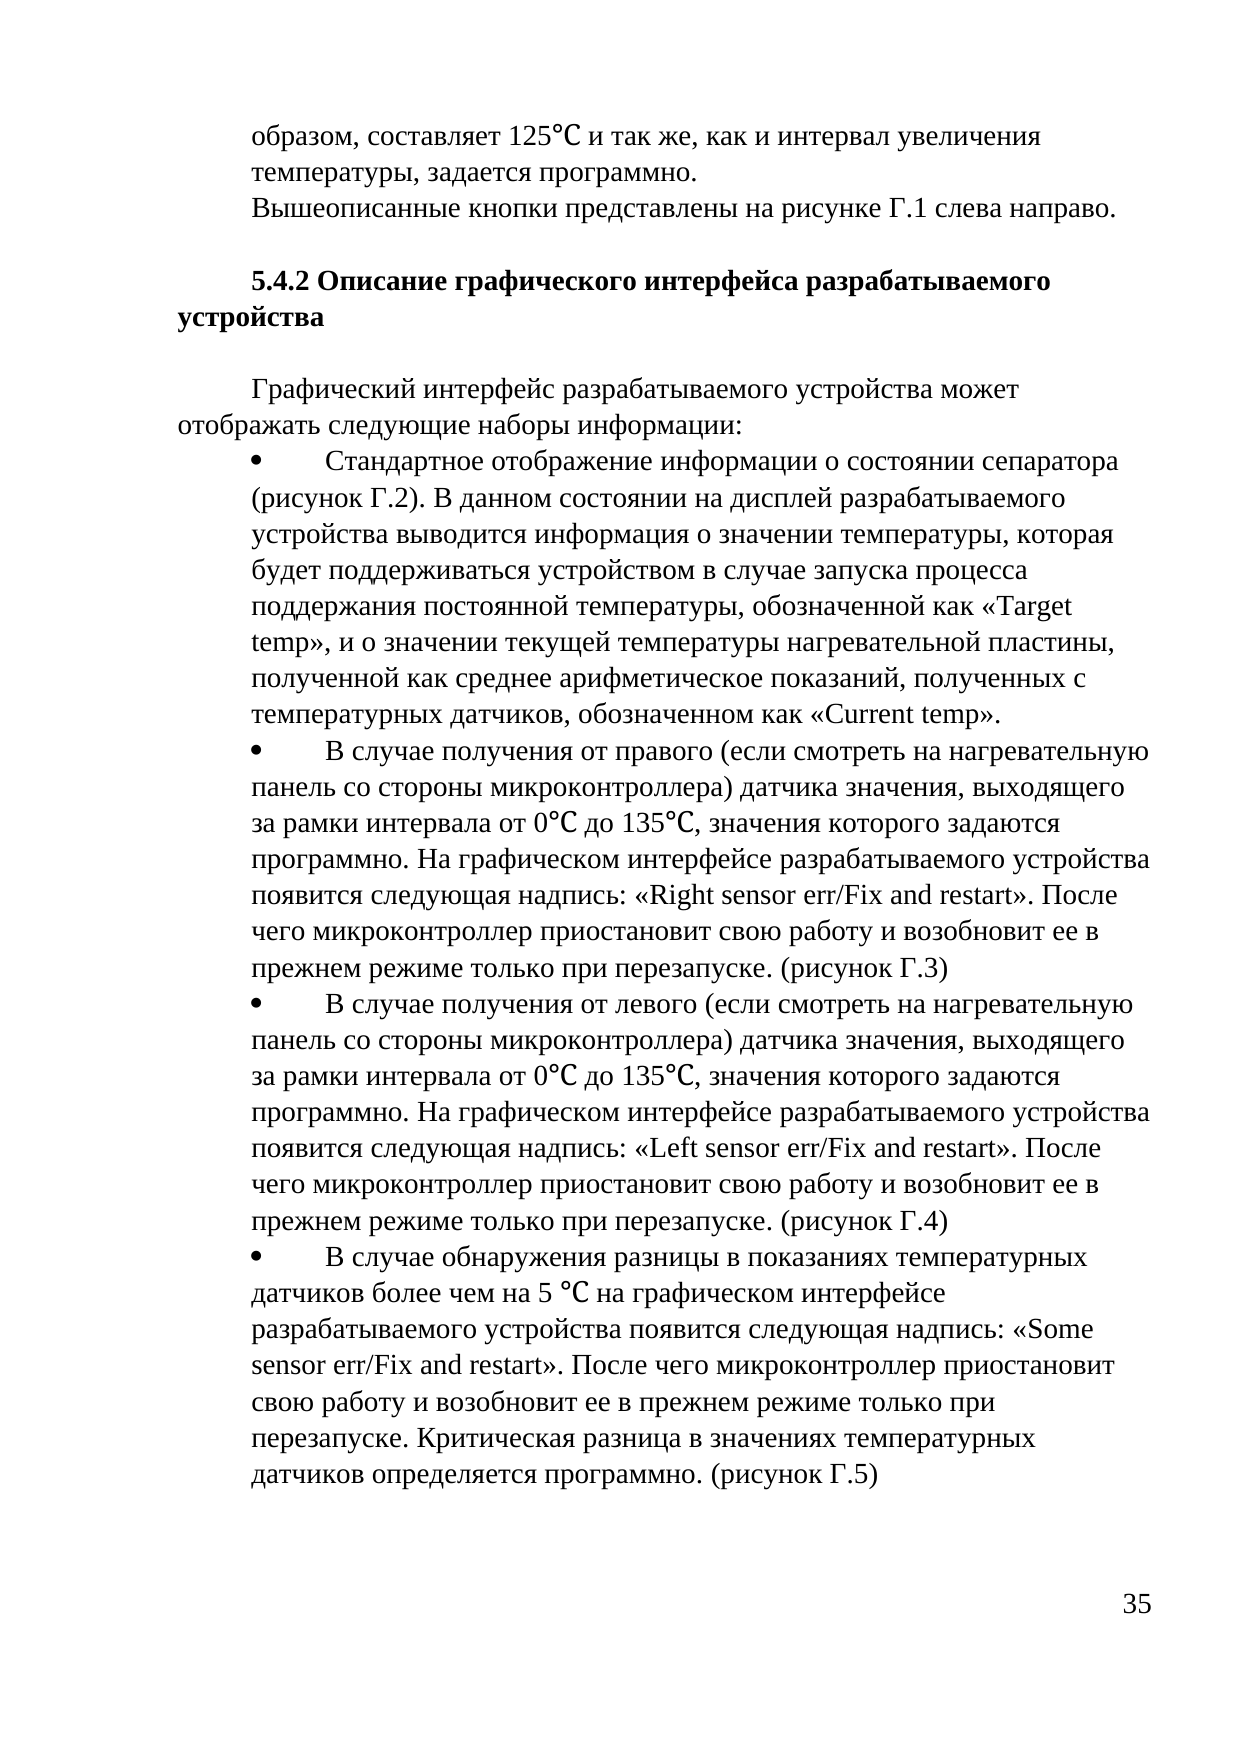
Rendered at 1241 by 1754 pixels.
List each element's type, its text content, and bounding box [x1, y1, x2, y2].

text 5.4.2 Описание графического интерфейса разрабатываемого устройства [177, 263, 1152, 332]
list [251, 118, 1152, 188]
list Вышеописанные кнопки представлены на рисунке Г.1 слева направо. [251, 190, 1152, 224]
list В случае получения от правого (если смотреть на нагревательную панель со стороны микроконтроллера) датчика значения, выходящего за рамки интервала от 0℃ до 135℃, значения которого задаются программно. На графическом интерфейсе разрабатываемого устройства появится следующая надпись: «Right sensor err/Fix and restart». После чего микроконтроллер приостановит свою работу и возобновит ее в прежнем режиме только при перезапуске. (рисунок Г.3) [251, 733, 1152, 983]
list Стандартное отображение информации о состоянии сепаратора (рисунок Г.2). В данном состоянии на дисплей разрабатываемого устройства выводится информация о значении температуры, которая будет поддерживаться устройством в случае запуска процесса поддержания постоянной температуры, обозначенной как «Target temp», и о значении текущей температуры нагревательной пластины, полученной как среднее арифметическое показаний, полученных с температурных датчиков, обозначенном как «Current temp». [251, 443, 1152, 730]
text Графический интерфейс разрабатываемого устройства может отображать следующие наборы информации: [177, 371, 1152, 441]
list В случае получения от левого (если смотреть на нагревательную панель со стороны микроконтроллера) датчика значения, выходящего за рамки интервала от 0℃ до 135℃, значения которого задаются программно. На графическом интерфейсе разрабатываемого устройства появится следующая надпись: «Left sensor err/Fix and restart». После чего микроконтроллер приостановит свою работу и возобновит ее в прежнем режиме только при перезапуске. (рисунок Г.4) [251, 986, 1152, 1236]
list В случае обнаружения разницы в показаниях температурных датчиков более чем на 5 ℃ на графическом интерфейсе разрабатываемого устройства появится следующая надпись: «Some sensor err/Fix and restart». После чего микроконтроллер приостановит свою работу и возобновит ее в прежнем режиме только при перезапуске. Критическая разница в значениях температурных датчиков определяется программно. (рисунок Г.5) [251, 1239, 1152, 1489]
